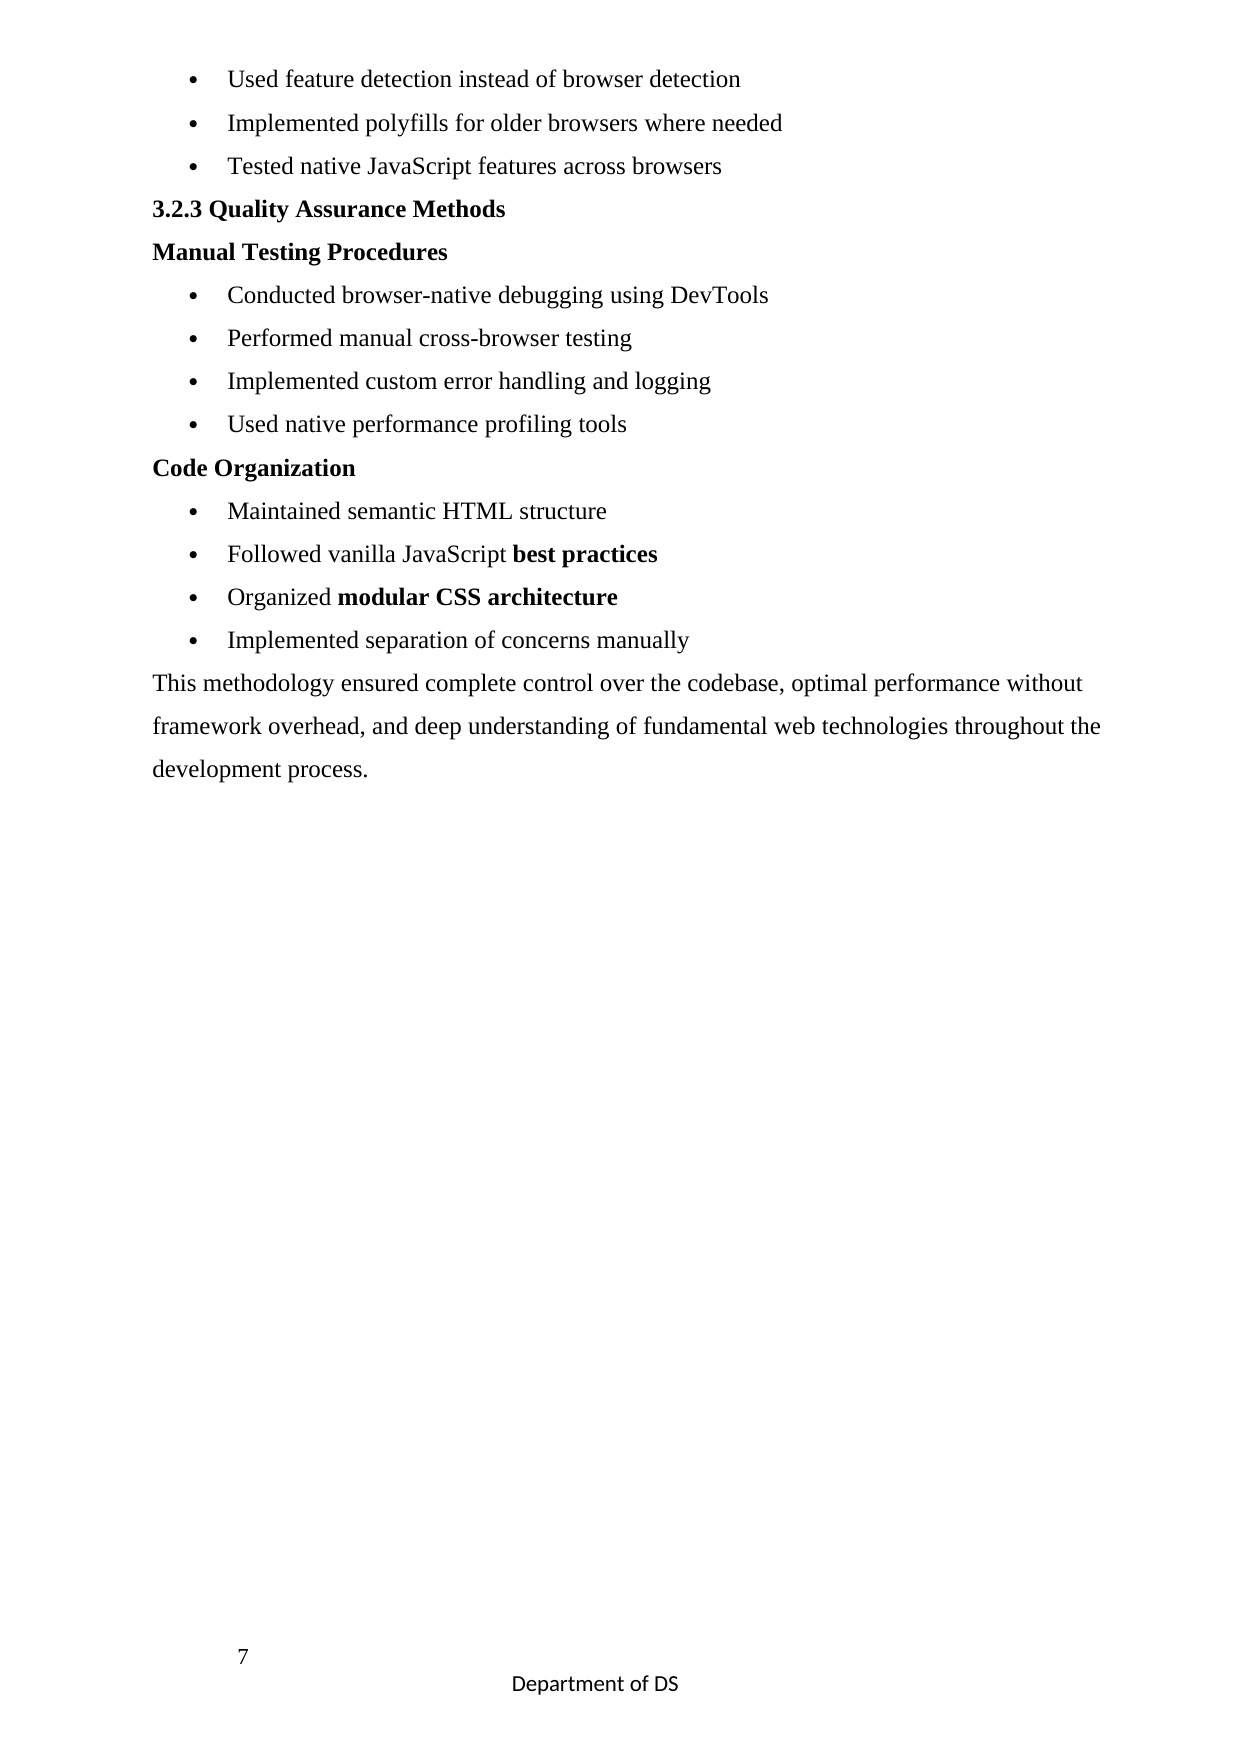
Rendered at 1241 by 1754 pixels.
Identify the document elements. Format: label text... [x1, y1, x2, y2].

list Tested native JavaScript features across browsers [189, 151, 1155, 179]
list Used native performance profiling tools [189, 409, 1155, 438]
list Maintained semantic HTML structure [189, 496, 1155, 524]
list Implemented custom error handling and logging [189, 366, 1155, 395]
text Code Organization [152, 453, 1155, 481]
text 3.2.3 Quality Assurance Methods [152, 194, 1155, 223]
list Conducted browser-native debugging using DevTools [189, 280, 1155, 309]
list Implemented polyfills for older browsers where needed [189, 108, 1155, 136]
list Organized modular CSS architecture [189, 582, 1155, 611]
list Performed manual cross-browser testing [189, 323, 1155, 352]
list Implemented separation of concerns manually [189, 625, 1155, 654]
text Manual Testing Procedures [152, 237, 1155, 266]
text This methodology ensured complete control over the codebase, optimal performance without framework overhead, and deep understanding of fundamental web technologies throughout the development process. [152, 668, 1155, 783]
list Followed vanilla JavaScript best practices [189, 539, 1155, 568]
list Used feature detection instead of browser detection [189, 64, 1155, 93]
